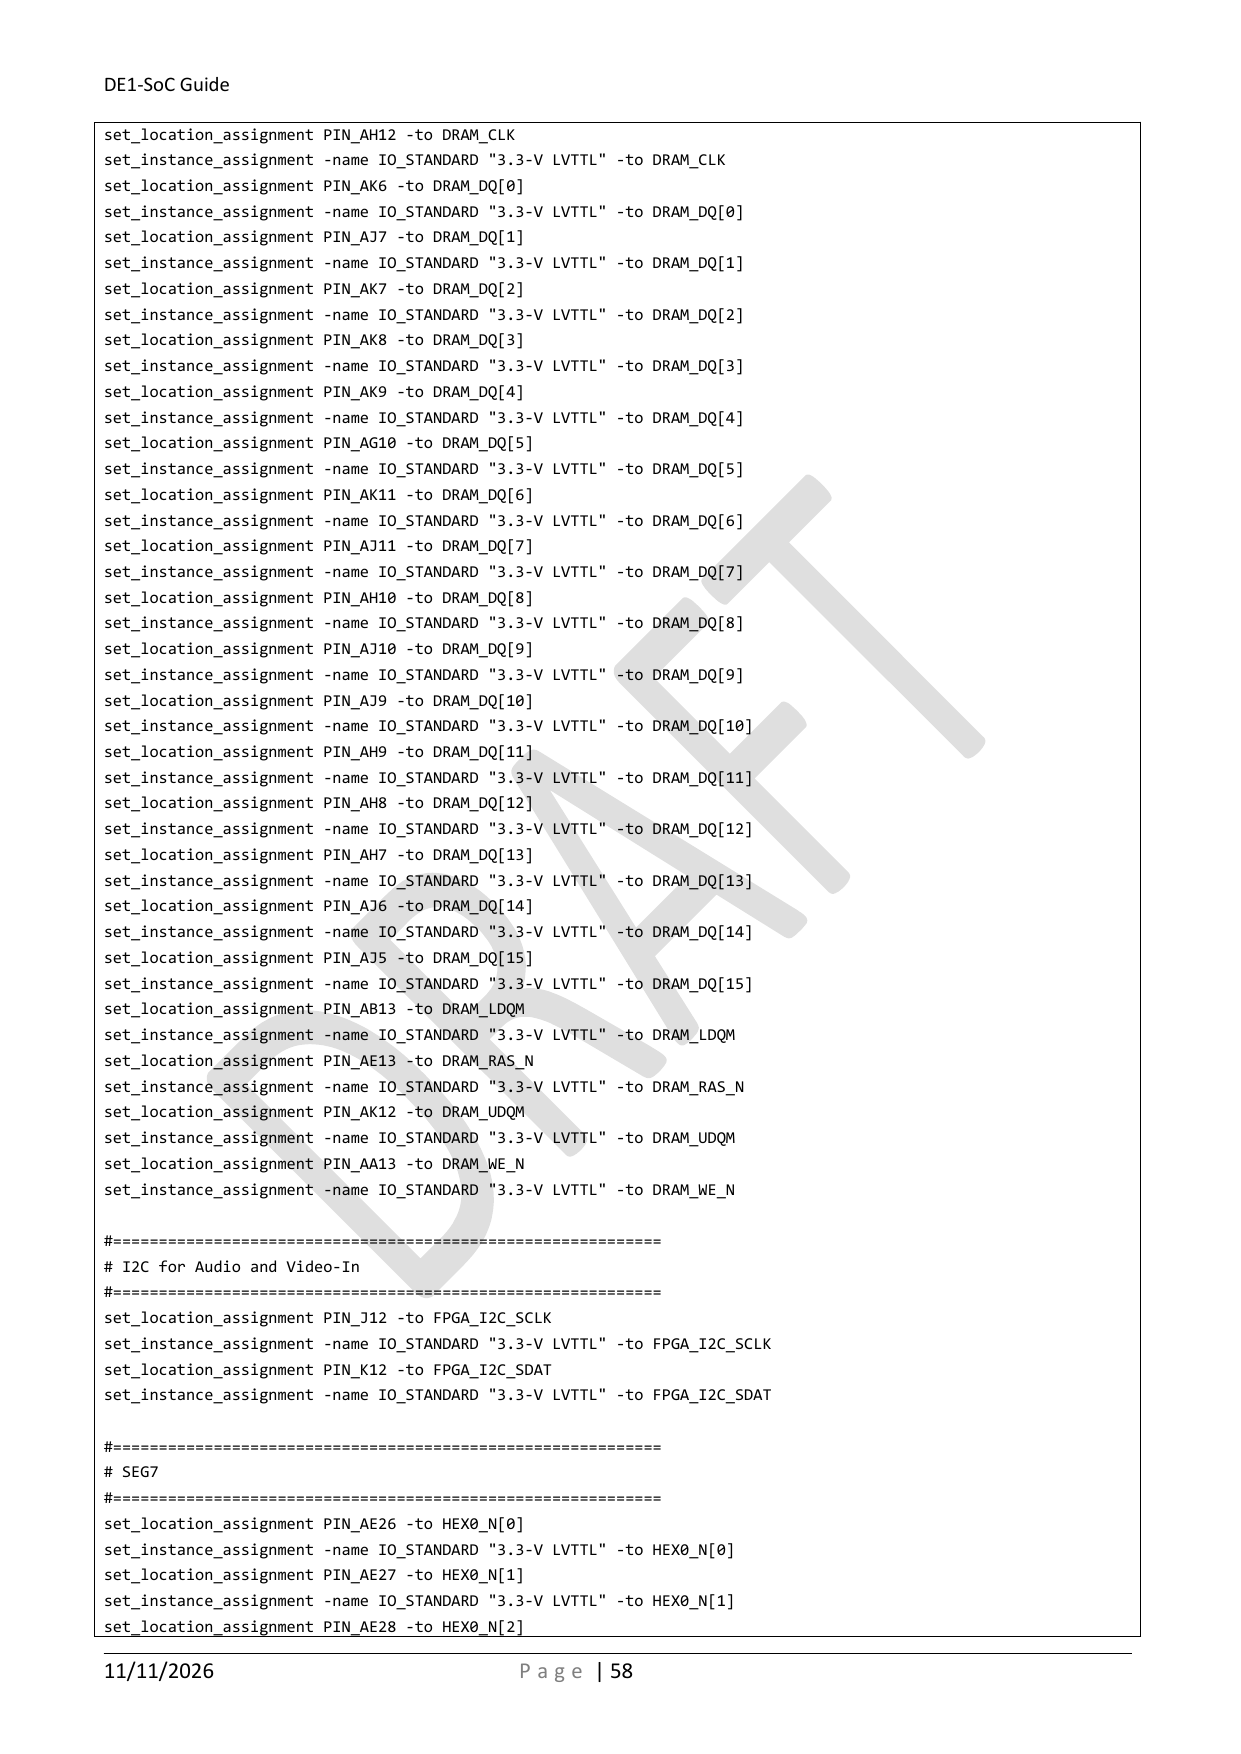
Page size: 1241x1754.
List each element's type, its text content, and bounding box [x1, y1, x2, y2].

text set_instance_assignment -name IO_STANDARD "3.3-V LVTTL" -to FPGA_I2C_SCLK [95, 1331, 1140, 1353]
text set_instance_assignment -name IO_STANDARD "3.3-V LVTTL" -to DRAM_DQ[4] [95, 405, 1140, 427]
text # SEG7 [95, 1459, 1140, 1482]
text set_instance_assignment -name IO_STANDARD "3.3-V LVTTL" -to HEX0_N[1] [95, 1588, 1140, 1611]
text set_instance_assignment -name IO_STANDARD "3.3-V LVTTL" -to DRAM_UDQM [95, 1125, 1140, 1148]
text set_location_assignment PIN_AJ5 -to DRAM_DQ[15] [95, 945, 1140, 968]
text set_location_assignment PIN_AK6 -to DRAM_DQ[0] [95, 173, 1140, 196]
text set_location_assignment PIN_AK11 -to DRAM_DQ[6] [95, 482, 1140, 504]
text set_location_assignment PIN_AE26 -to HEX0_N[0] [95, 1511, 1140, 1534]
text set_instance_assignment -name IO_STANDARD "3.3-V LVTTL" -to DRAM_DQ[0] [95, 199, 1140, 221]
text set_instance_assignment -name IO_STANDARD "3.3-V LVTTL" -to DRAM_DQ[9] [95, 662, 1140, 684]
text set_location_assignment PIN_AK9 -to DRAM_DQ[4] [95, 379, 1140, 402]
text set_instance_assignment -name IO_STANDARD "3.3-V LVTTL" -to DRAM_DQ[8] [95, 611, 1140, 633]
text set_location_assignment PIN_AE27 -to HEX0_N[1] [95, 1562, 1140, 1585]
text set_instance_assignment -name IO_STANDARD "3.3-V LVTTL" -to DRAM_DQ[2] [95, 302, 1140, 324]
text set_instance_assignment -name IO_STANDARD "3.3-V LVTTL" -to DRAM_DQ[6] [95, 508, 1140, 530]
text set_instance_assignment -name IO_STANDARD "3.3-V LVTTL" -to DRAM_DQ[15] [95, 971, 1140, 993]
text set_location_assignment PIN_AJ6 -to DRAM_DQ[14] [95, 893, 1140, 916]
text set_instance_assignment -name IO_STANDARD "3.3-V LVTTL" -to DRAM_DQ[10] [95, 713, 1140, 736]
text set_instance_assignment -name IO_STANDARD "3.3-V LVTTL" -to DRAM_DQ[13] [95, 868, 1140, 890]
text set_instance_assignment -name IO_STANDARD "3.3-V LVTTL" -to DRAM_LDQM [95, 1022, 1140, 1045]
text set_instance_assignment -name IO_STANDARD "3.3-V LVTTL" -to DRAM_DQ[1] [95, 250, 1140, 273]
text set_location_assignment PIN_AK12 -to DRAM_UDQM [95, 1099, 1140, 1122]
text set_instance_assignment -name IO_STANDARD "3.3-V LVTTL" -to DRAM_DQ[5] [95, 456, 1140, 479]
text set_location_assignment PIN_AJ10 -to DRAM_DQ[9] [95, 636, 1140, 659]
text #============================================================ [95, 1434, 1140, 1456]
text set_location_assignment PIN_J12 -to FPGA_I2C_SCLK [95, 1305, 1140, 1328]
text set_location_assignment PIN_AH7 -to DRAM_DQ[13] [95, 842, 1140, 865]
text #============================================================ [95, 1228, 1140, 1251]
text set_location_assignment PIN_AH8 -to DRAM_DQ[12] [95, 791, 1140, 813]
text set_location_assignment PIN_K12 -to FPGA_I2C_SDAT [95, 1357, 1140, 1379]
text set_location_assignment PIN_AA13 -to DRAM_WE_N [95, 1151, 1140, 1173]
text set_location_assignment PIN_AE13 -to DRAM_RAS_N [95, 1048, 1140, 1071]
text set_location_assignment PIN_AG10 -to DRAM_DQ[5] [95, 430, 1140, 453]
text set_location_assignment PIN_AJ9 -to DRAM_DQ[10] [95, 688, 1140, 710]
text # I2C for Audio and Video-In [95, 1254, 1140, 1276]
text set_instance_assignment -name IO_STANDARD "3.3-V LVTTL" -to DRAM_DQ[3] [95, 353, 1140, 376]
text set_location_assignment PIN_AK7 -to DRAM_DQ[2] [95, 276, 1140, 299]
text set_location_assignment PIN_AH9 -to DRAM_DQ[11] [95, 739, 1140, 762]
text set_location_assignment PIN_AE28 -to HEX0_N[2] [95, 1614, 1140, 1636]
text set_location_assignment PIN_AH10 -to DRAM_DQ[8] [95, 585, 1140, 607]
text set_instance_assignment -name IO_STANDARD "3.3-V LVTTL" -to DRAM_DQ[14] [95, 919, 1140, 942]
text set_location_assignment PIN_AK8 -to DRAM_DQ[3] [95, 327, 1140, 350]
text set_instance_assignment -name IO_STANDARD "3.3-V LVTTL" -to HEX0_N[0] [95, 1537, 1140, 1559]
text set_instance_assignment -name IO_STANDARD "3.3-V LVTTL" -to DRAM_WE_N [95, 1177, 1140, 1199]
text #============================================================ [95, 1485, 1140, 1508]
text set_location_assignment PIN_AB13 -to DRAM_LDQM [95, 996, 1140, 1019]
text #============================================================ [95, 1279, 1140, 1302]
text set_instance_assignment -name IO_STANDARD "3.3-V LVTTL" -to DRAM_DQ[12] [95, 816, 1140, 839]
text set_instance_assignment -name IO_STANDARD "3.3-V LVTTL" -to DRAM_DQ[7] [95, 559, 1140, 582]
text set_instance_assignment -name IO_STANDARD "3.3-V LVTTL" -to FPGA_I2C_SDAT [95, 1382, 1140, 1405]
text set_instance_assignment -name IO_STANDARD "3.3-V LVTTL" -to DRAM_CLK [95, 147, 1140, 170]
text set_instance_assignment -name IO_STANDARD "3.3-V LVTTL" -to DRAM_RAS_N [95, 1074, 1140, 1096]
text set_instance_assignment -name IO_STANDARD "3.3-V LVTTL" -to DRAM_DQ[11] [95, 765, 1140, 787]
text set_location_assignment PIN_AJ11 -to DRAM_DQ[7] [95, 533, 1140, 556]
text set_location_assignment PIN_AH12 -to DRAM_CLK [95, 123, 1140, 144]
text set_location_assignment PIN_AJ7 -to DRAM_DQ[1] [95, 224, 1140, 247]
